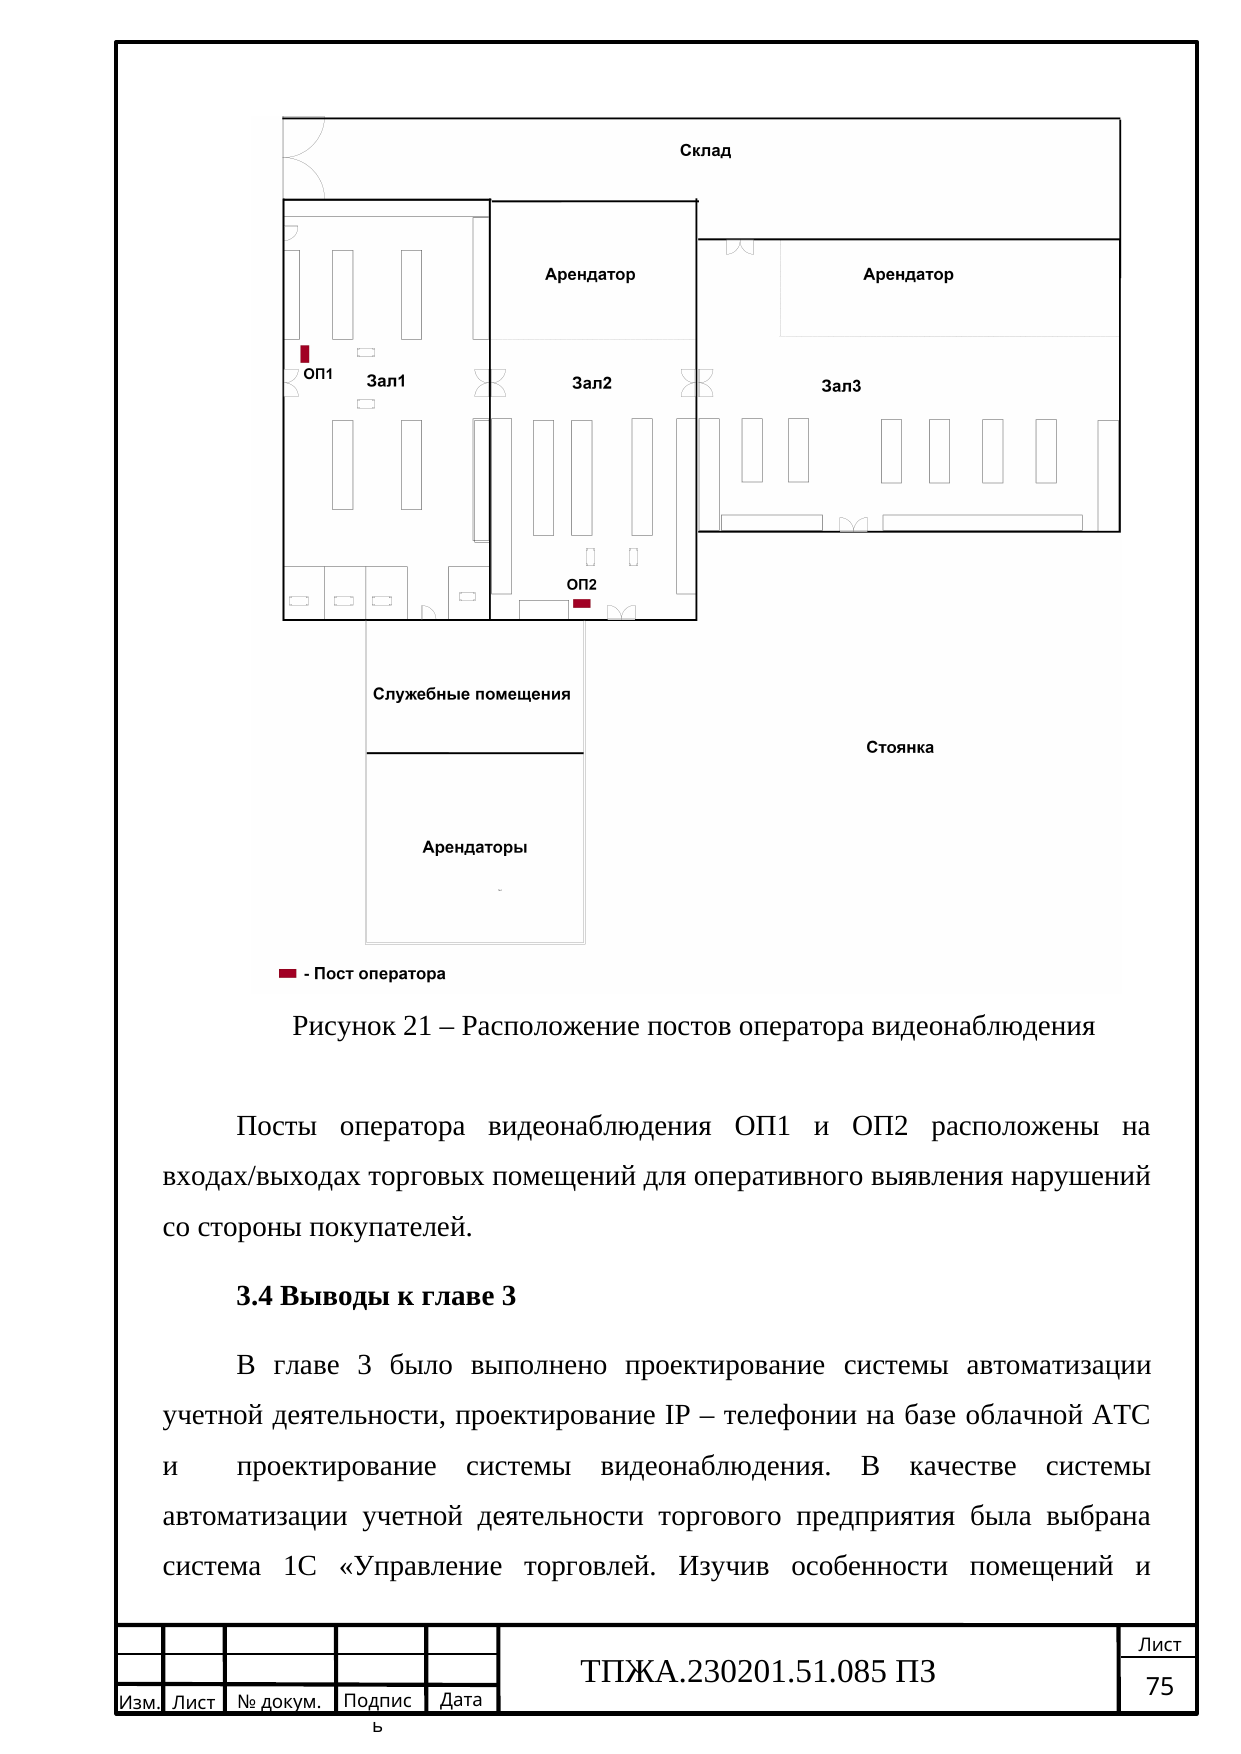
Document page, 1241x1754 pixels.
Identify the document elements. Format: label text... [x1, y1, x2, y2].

text Посты оператора видеонаблюдения ОП1 и ОП2 расположены на входах/выходах торговых помещений для оперативного выявления нарушений со стороны покупателей. [162, 1108, 1152, 1242]
text Рисунок 21 – Расположение постов оператора видеонаблюдения [162, 1008, 1152, 1041]
subtitle 3.4 Выводы к главе 3 [236, 1278, 1152, 1311]
picture [251, 116, 1122, 994]
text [162, 1347, 1152, 1582]
